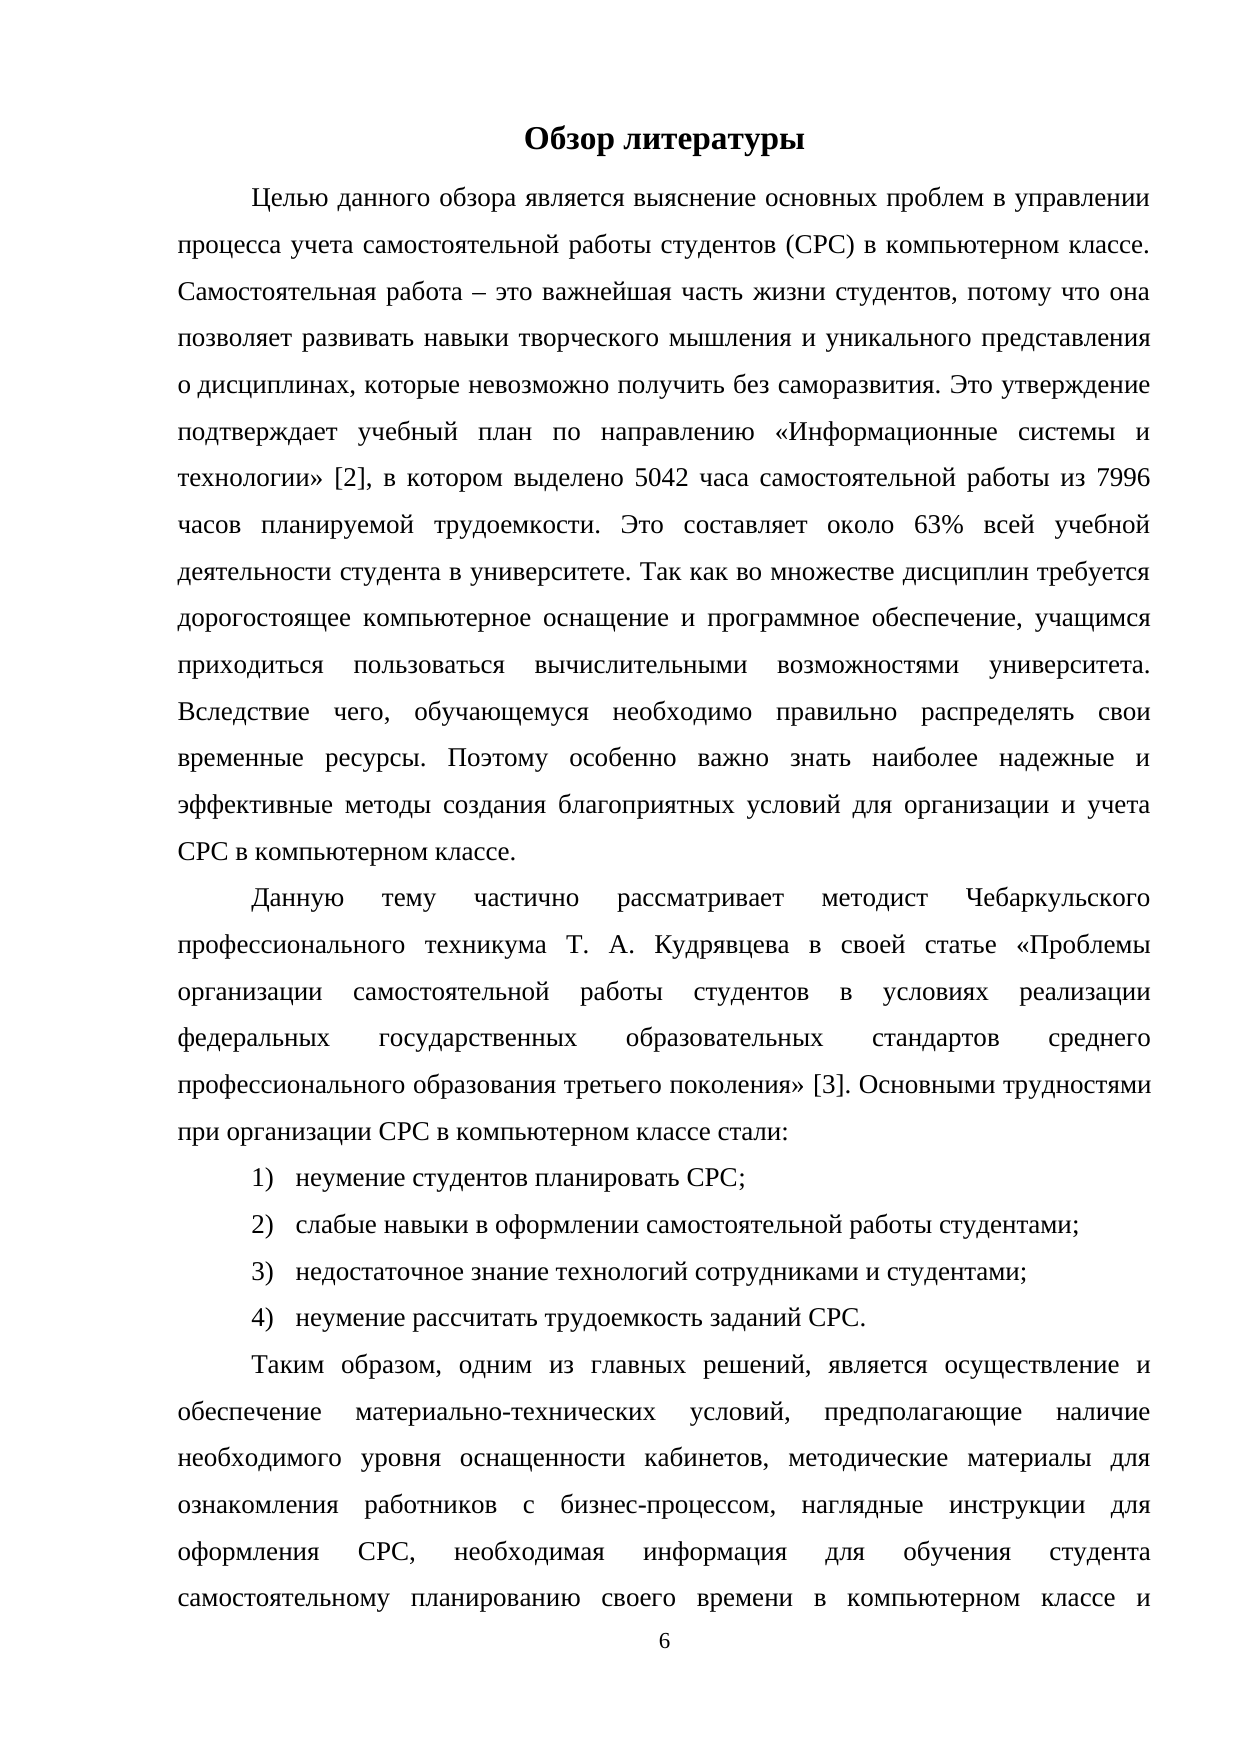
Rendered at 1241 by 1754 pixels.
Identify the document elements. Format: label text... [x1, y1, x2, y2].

list недостаточное знание технологий сотрудниками и студентами; [251, 1255, 1152, 1286]
list слабые навыки в оформлении самостоятельной работы студентами; [251, 1208, 1152, 1239]
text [177, 1348, 1152, 1613]
text Целью данного обзора является выяснение основных проблем в управлении процесса учета самостоятельной работы студентов (СРС) в компьютерном классе. Самостоятельная работа – это важнейшая часть жизни студентов, потому что она позволяет развивать навыки творческого мышления и уникального представления о дисциплинах, которые невозможно получить без саморазвития. Это утверждение подтверждает учебный план по направлению «Информационные системы и технологии» [2], в котором выделено 5042 часа самостоятельной работы из 7996 часов планируемой трудоемкости. Это составляет около 63% всей учебной деятельности студента в университете. Так как во множестве дисциплин требуется дорогостоящее компьютерное оснащение и программное обеспечение, учащимся приходиться пользоваться вычислительными возможностями университета. Вследствие чего, обучающемуся необходимо правильно распределять свои временные ресурсы. Поэтому особенно важно знать наиболее надежные и эффективные методы создания благоприятных условий для организации и учета СРС в компьютерном классе. [177, 181, 1152, 866]
text Обзор литературы [177, 118, 1152, 156]
list неумение рассчитать трудоемкость заданий СРС. [251, 1301, 1152, 1333]
list неумение студентов планировать СРС; [251, 1161, 1152, 1193]
text Данную тему частично рассматривает методист Чебаркульского профессионального техникума Т. А. Кудрявцева в своей статье «Проблемы организации самостоятельной работы студентов в условиях реализации федеральных государственных образовательных стандартов среднего профессионального образования третьего поколения» [3]. Основными трудностями при организации СРС в компьютерном классе стали: [177, 881, 1152, 1146]
